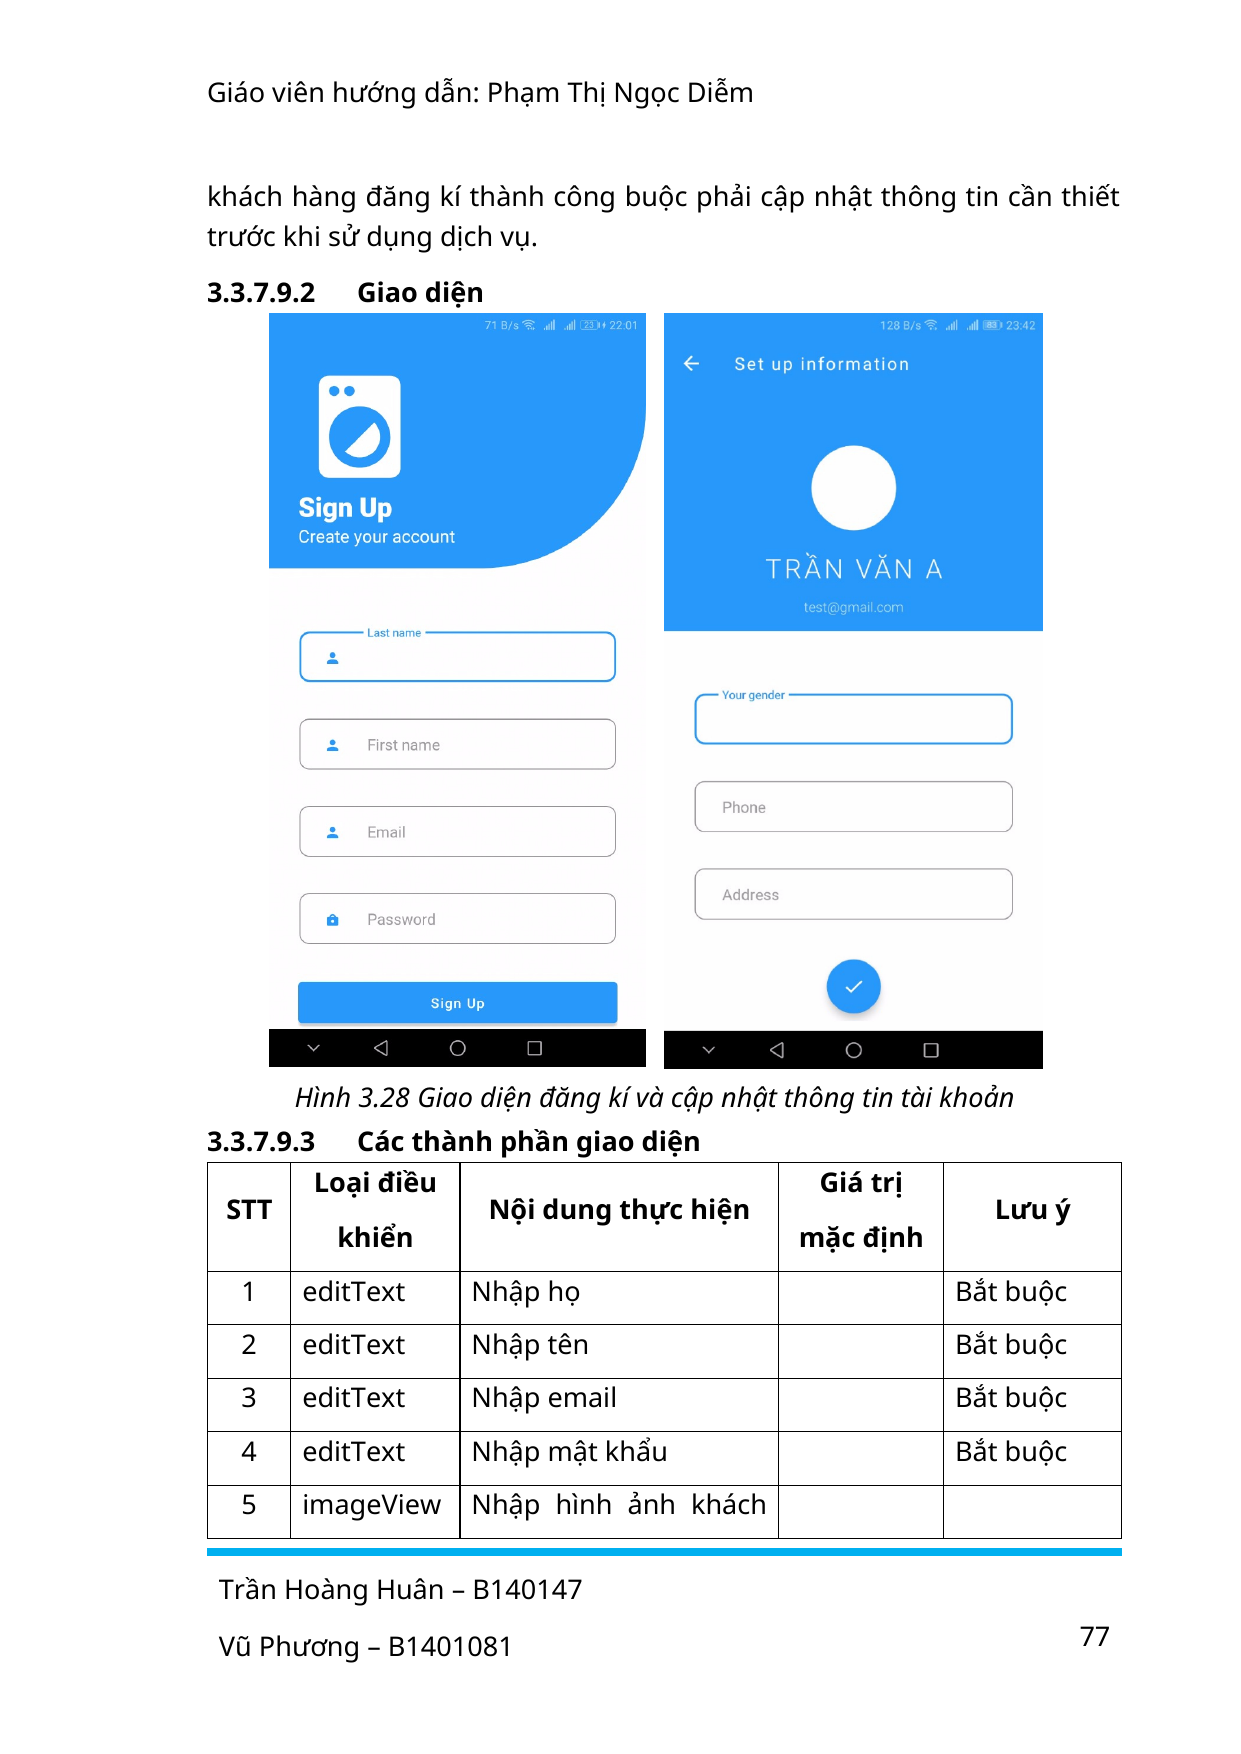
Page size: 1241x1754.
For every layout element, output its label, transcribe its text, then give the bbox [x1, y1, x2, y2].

table_cell Nhập tên [461, 1325, 778, 1378]
table_cell Bắt buộc [944, 1272, 1121, 1324]
table_cell Nhập họ [461, 1272, 778, 1324]
subtitle Giao diện [207, 273, 1122, 310]
table_cell 4 [208, 1432, 290, 1485]
table_header Giá trị mặc định [779, 1163, 943, 1271]
picture [269, 313, 646, 1067]
table_cell imageView [291, 1486, 459, 1538]
picture [664, 313, 1043, 1069]
table_cell 2 [208, 1325, 290, 1378]
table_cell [461, 1486, 778, 1538]
table_cell editText [291, 1325, 459, 1378]
table_cell [779, 1325, 943, 1378]
table_cell Bắt buộc [944, 1379, 1121, 1431]
table_cell editText [291, 1432, 459, 1485]
table_cell editText [291, 1272, 459, 1324]
table_header Nội dung thực hiện [461, 1163, 778, 1271]
table_header Loại điều khiển [291, 1163, 459, 1271]
table_cell [779, 1272, 943, 1324]
table_cell [779, 1432, 943, 1485]
table_cell 1 [208, 1272, 290, 1324]
table_cell Bắt buộc [944, 1432, 1121, 1485]
table_cell editText [291, 1379, 459, 1431]
table_header STT [208, 1163, 290, 1271]
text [207, 177, 1122, 254]
table_cell Nhập mật khẩu [461, 1432, 778, 1485]
table_cell Nhập email [461, 1379, 778, 1431]
table_cell [944, 1486, 1121, 1538]
table_cell 5 [208, 1486, 290, 1538]
table_cell 3 [208, 1379, 290, 1431]
table_cell [779, 1379, 943, 1431]
table_cell Bắt buộc [944, 1325, 1121, 1378]
table_cell [779, 1486, 943, 1538]
table_header Lưu ý [944, 1163, 1121, 1271]
